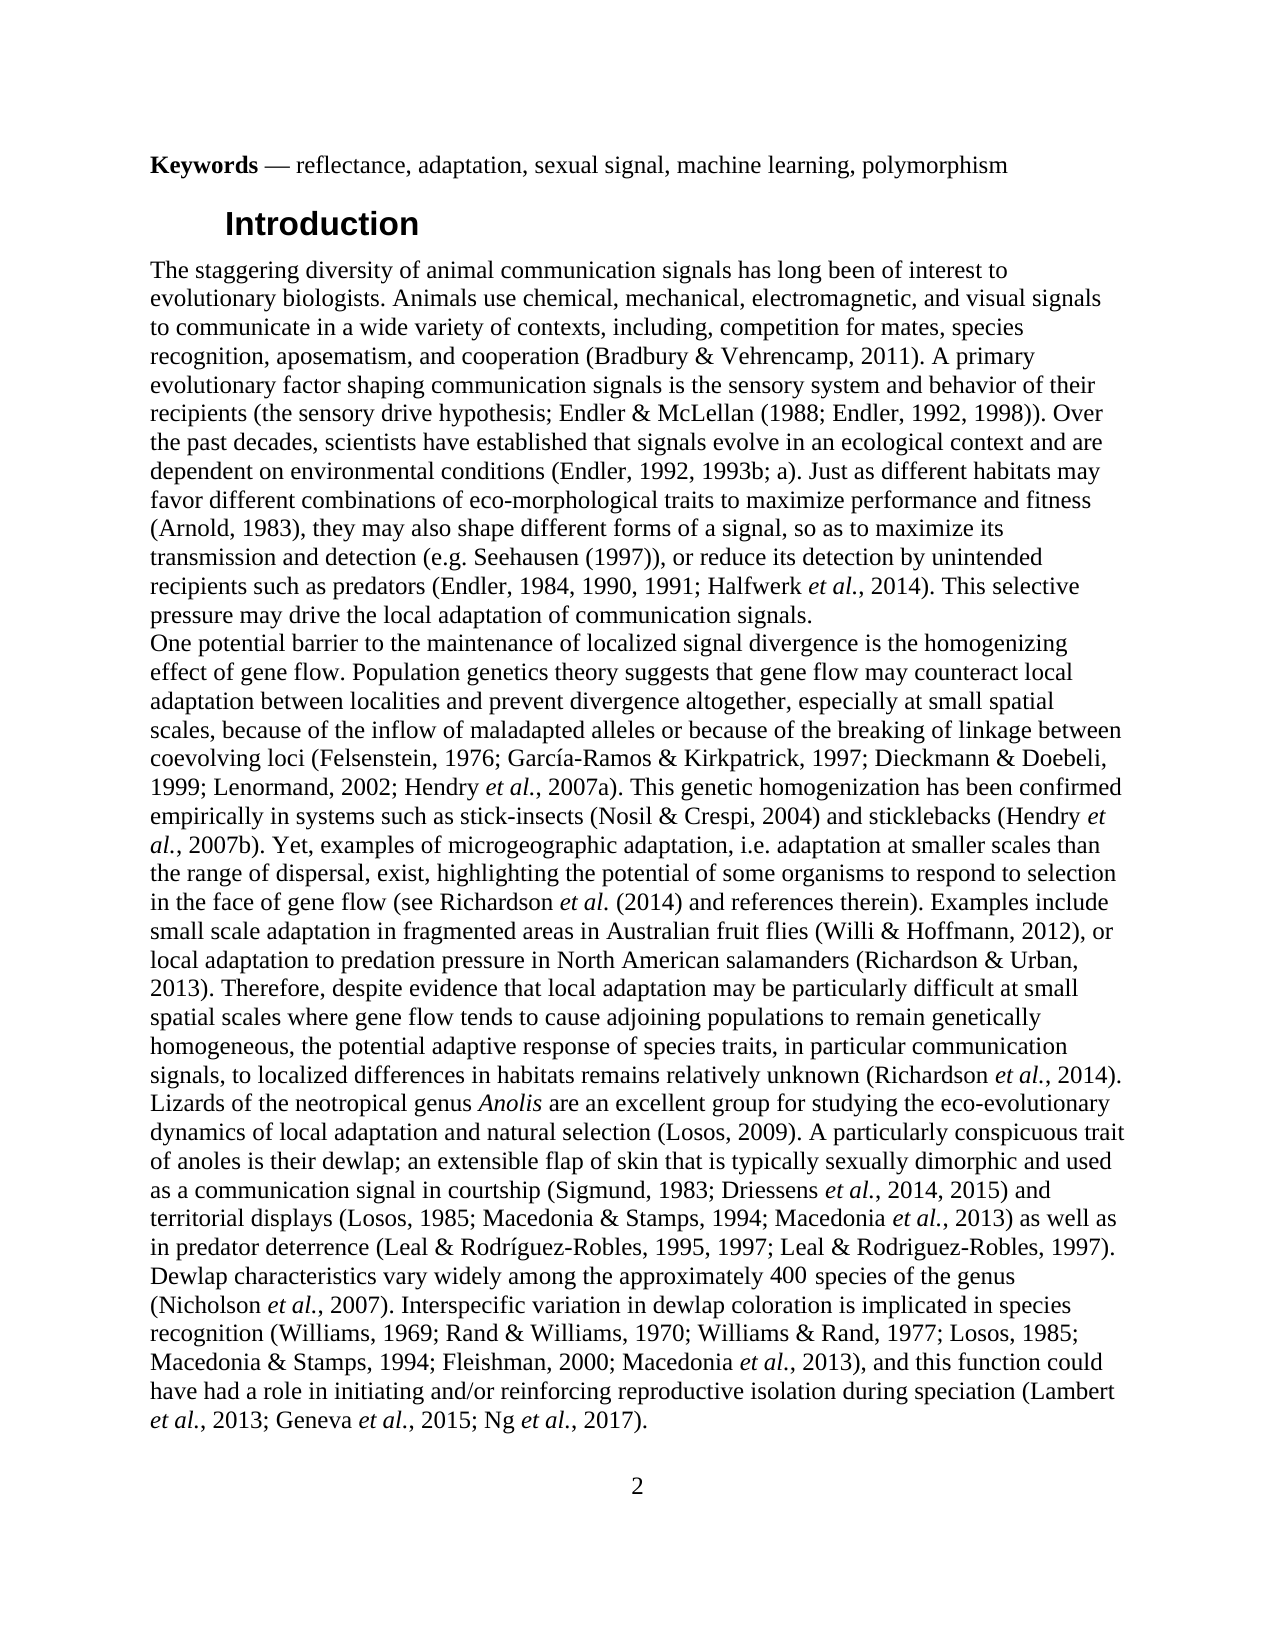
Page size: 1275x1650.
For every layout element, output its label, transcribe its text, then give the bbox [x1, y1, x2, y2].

subtitle Introduction [150, 204, 1125, 242]
text Keywords — reflectance, adaptation, sexual signal, machine learning, polymorphism [150, 150, 1125, 179]
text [150, 255, 1125, 1433]
